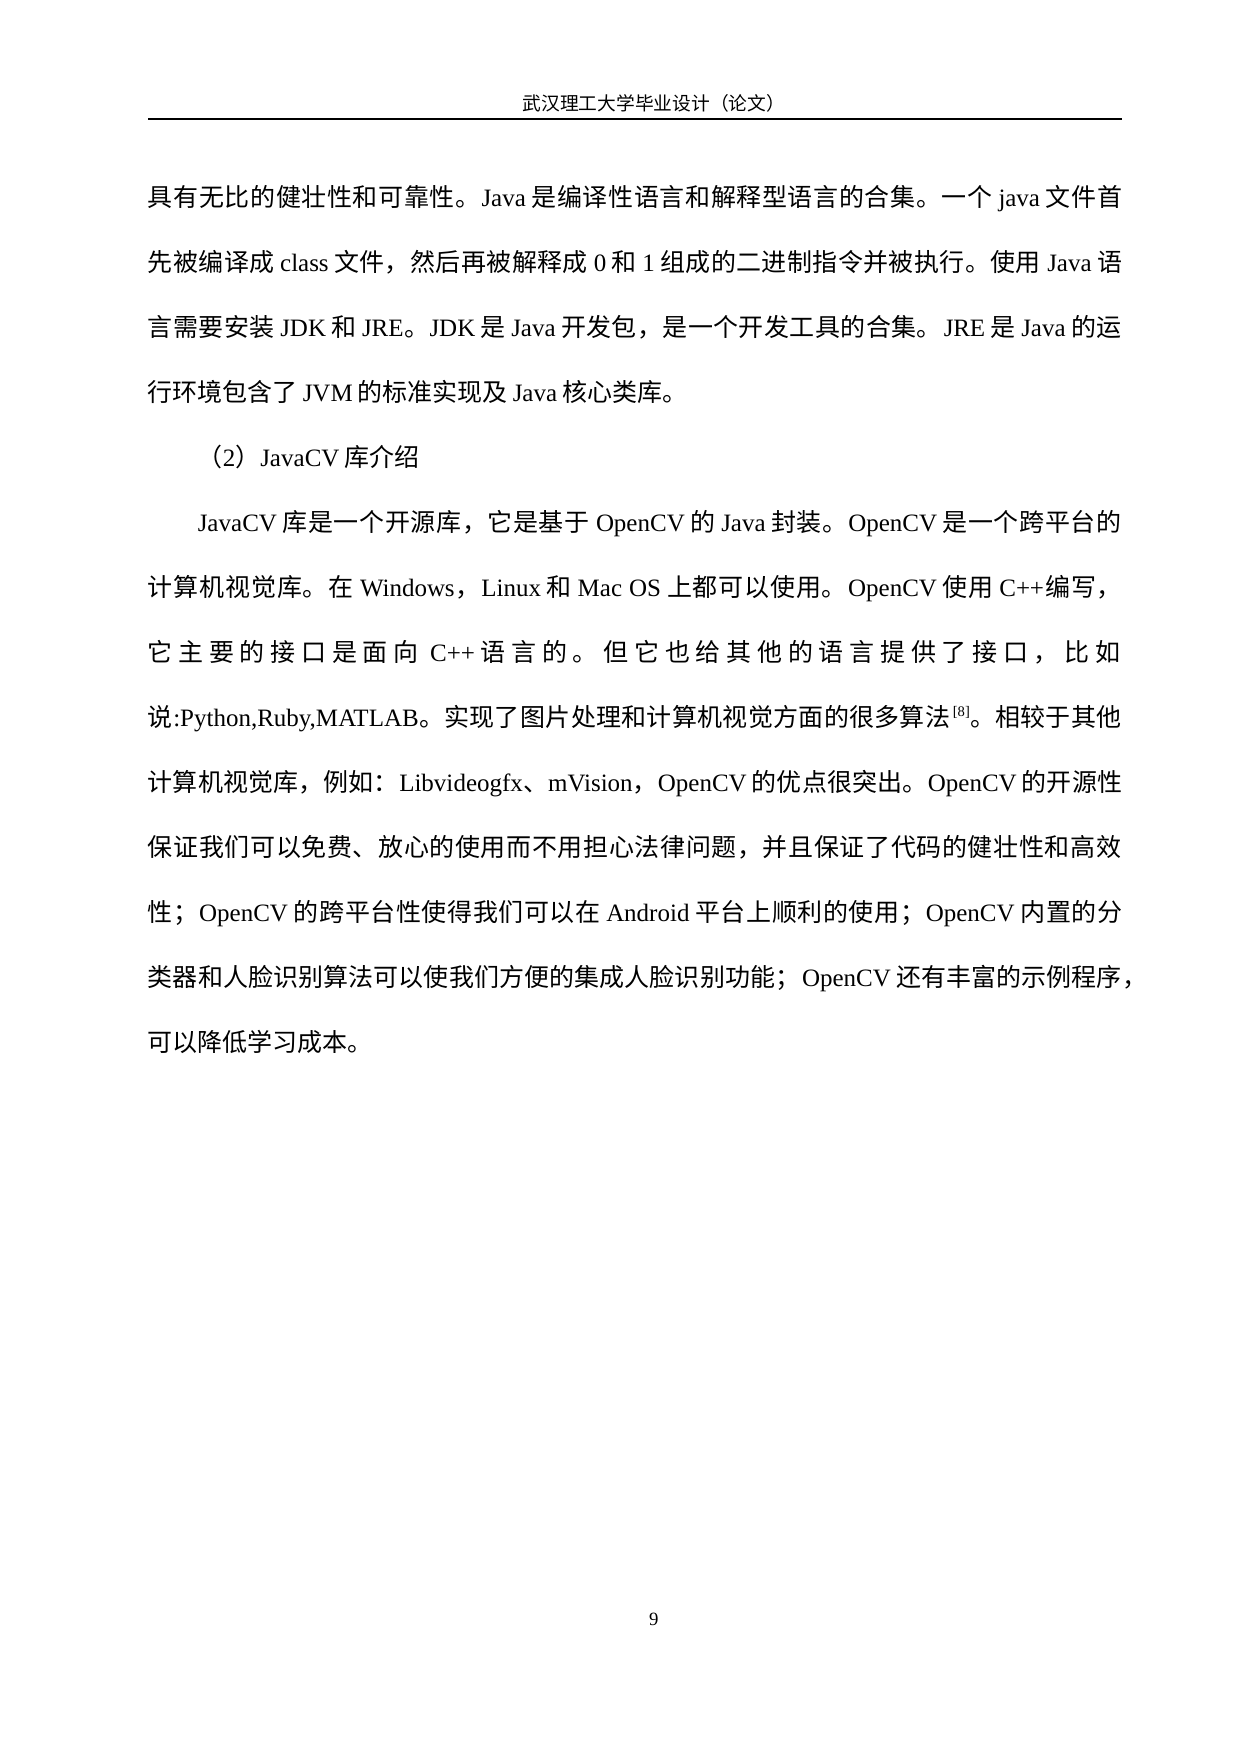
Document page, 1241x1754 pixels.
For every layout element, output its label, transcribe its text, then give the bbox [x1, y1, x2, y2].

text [148, 163, 1122, 423]
text （2）JavaCV库介绍 [148, 423, 1122, 488]
text JavaCV库是一个开源库，它是基于OpenCV的Java封装。OpenCV是一个跨平台的计算机视觉库。在Windows，Linux和Mac OS上都可以使用。OpenCV使用C++编写，它主要的接口是面向C++语言的。但它也给其他的语言提供了接口，比如说:Python,Ruby,MATLAB。实现了图片处理和计算机视觉方面的很多算法[8]。相较于其他计算机视觉库，例如：Libvideogfx、mVision，OpenCV的优点很突出。OpenCV的开源性保证我们可以免费、放心的使用而不用担心法律问题，并且保证了代码的健壮性和高效性；OpenCV的跨平台性使得我们可以在Android平台上顺利的使用；OpenCV内置的分类器和人脸识别算法可以使我们方便的集成人脸识别功能；OpenCV还有丰富的示例程序，可以降低学习成本。 [148, 488, 1122, 1073]
